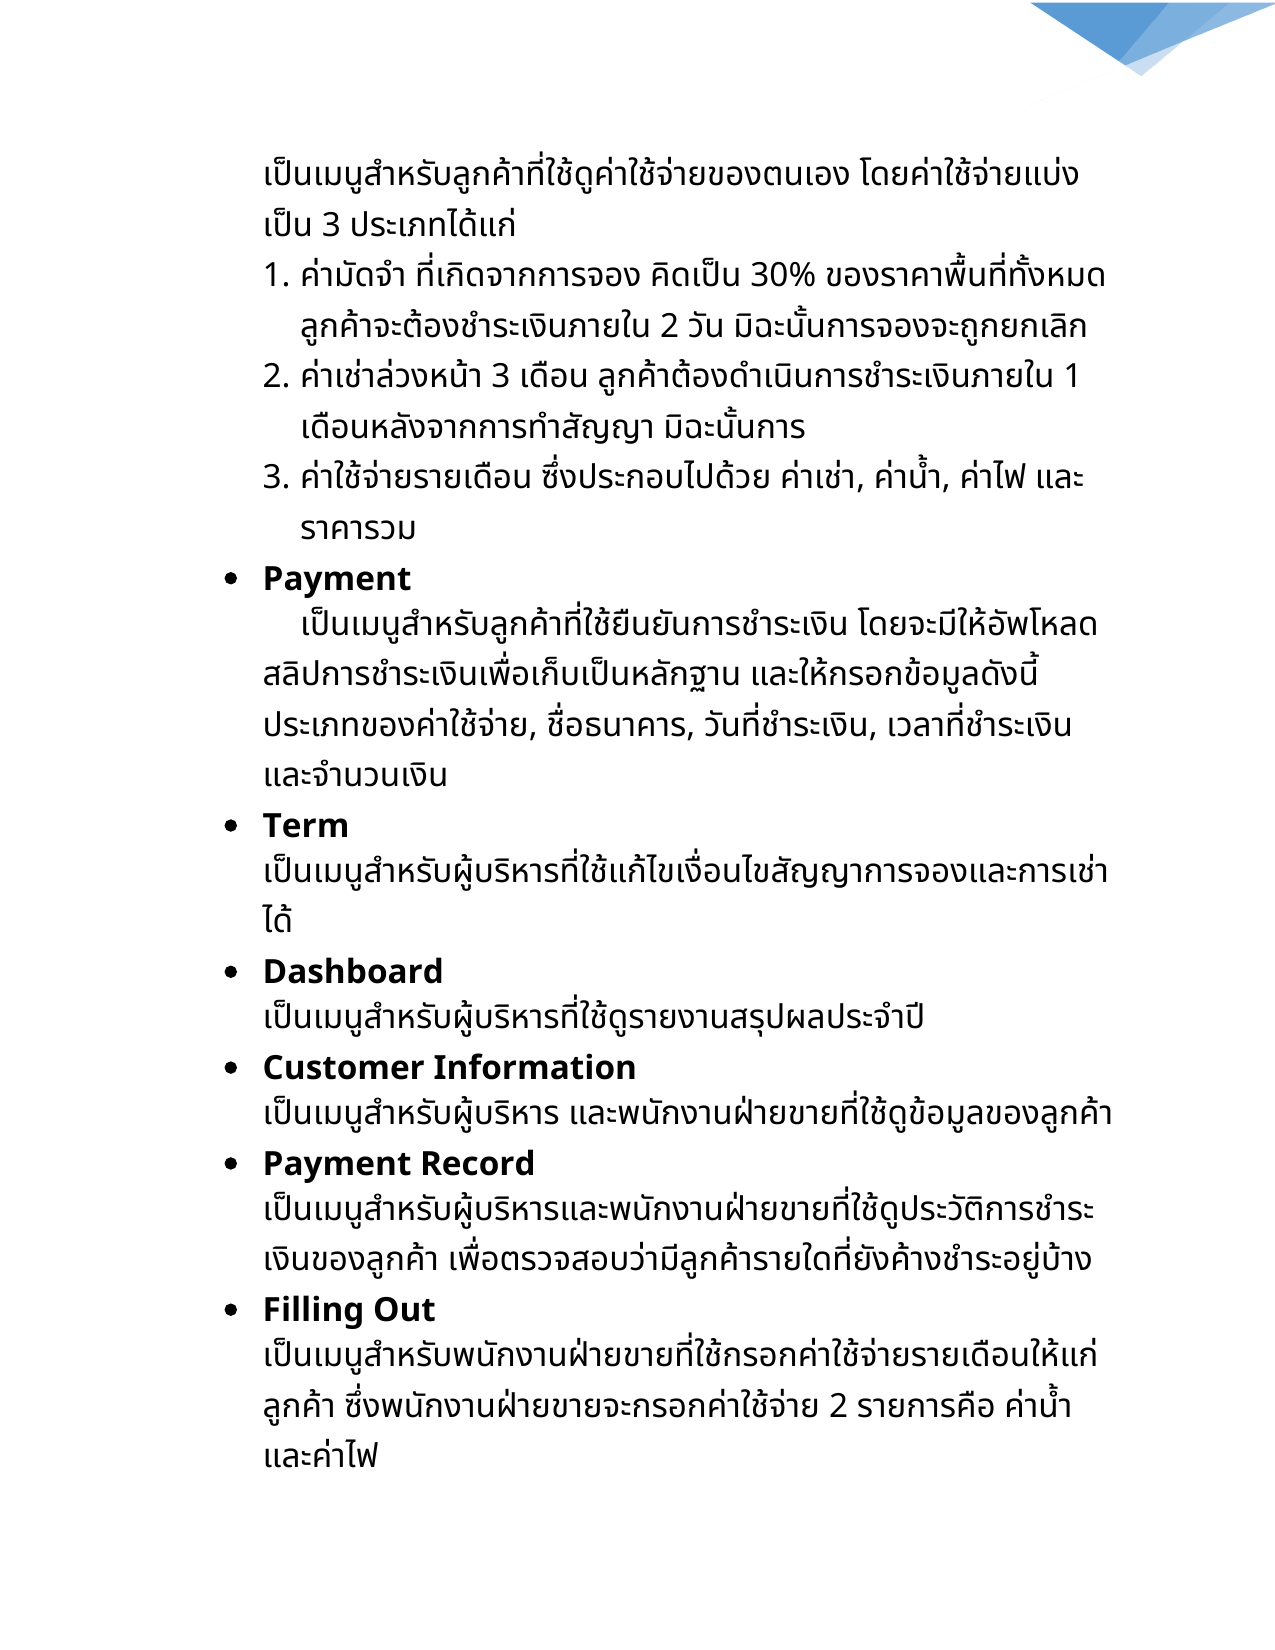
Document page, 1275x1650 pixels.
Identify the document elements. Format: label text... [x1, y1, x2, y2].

list เป็นเมนูสำหรับลูกค้าที่ใช้ยืนยันการชำระเงิน โดยจะมีให้อัพโหลดสลิปการชำระเงินเพื่อเก็บเป็นหลักฐาน และให้กรอกข้อมูลดังนี้ ประเภทของค่าใช้จ่าย, ชื่อธนาคาร, วันที่ชำระเงิน, เวลาที่ชำระเงิน และจำนวนเงิน [262, 600, 1125, 802]
list Payment [225, 554, 1125, 600]
list ค่าใช้จ่ายรายเดือน ซึ่งประกอบไปด้วย ค่าเช่า, ค่าน้ำ, ค่าไฟ และราคารวม [262, 453, 1125, 554]
list ค่าเช่าล่วงหน้า 3 เดือน ลูกค้าต้องดำเนินการชำระเงินภายใน 1 เดือนหลังจากการทำสัญญา มิฉะนั้นการ [262, 352, 1125, 453]
text เป็นเมนูสำหรับผู้บริหารที่ใช้แก้ไขเงื่อนไขสัญญาการจองและการเช่าได้ [262, 847, 1125, 948]
list Filling Out [225, 1286, 1125, 1331]
list Term [225, 802, 1125, 847]
list Payment Record [225, 1139, 1125, 1185]
list Dashboard [225, 948, 1125, 993]
picture [1028, 2, 1275, 171]
text เป็นเมนูสำหรับผู้บริหารที่ใช้ดูรายงานสรุปผลประจำปี [262, 993, 1125, 1044]
text เป็นเมนูสำหรับพนักงานฝ่ายขายที่ใช้กรอกค่าใช้จ่ายรายเดือนให้แก่ลูกค้า ซึ่งพนักงานฝ่ายขายจะกรอกค่าใช้จ่าย 2 รายการคือ ค่าน้ำ และค่าไฟ [262, 1331, 1125, 1483]
list Customer Information [225, 1044, 1125, 1089]
list เป็นเมนูสำหรับลูกค้าที่ใช้ดูค่าใช้จ่ายของตนเอง โดยค่าใช้จ่ายแบ่งเป็น 3 ประเภทได้แก่ [262, 150, 1125, 251]
list ค่ามัดจำ ที่เกิดจากการจอง คิดเป็น 30% ของราคาพื้นที่ทั้งหมด ลูกค้าจะต้องชำระเงินภายใน 2 วัน มิฉะนั้นการจองจะถูกยกเลิก [262, 251, 1125, 352]
text เป็นเมนูสำหรับผู้บริหาร และพนักงานฝ่ายขายที่ใช้ดูข้อมูลของลูกค้า [262, 1089, 1125, 1139]
text เป็นเมนูสำหรับผู้บริหารและพนักงานฝ่ายขายที่ใช้ดูประวัติการชำระเงินของลูกค้า เพื่อตรวจสอบว่ามีลูกค้ารายใดที่ยังค้างชำระอยู่บ้าง [262, 1185, 1125, 1286]
